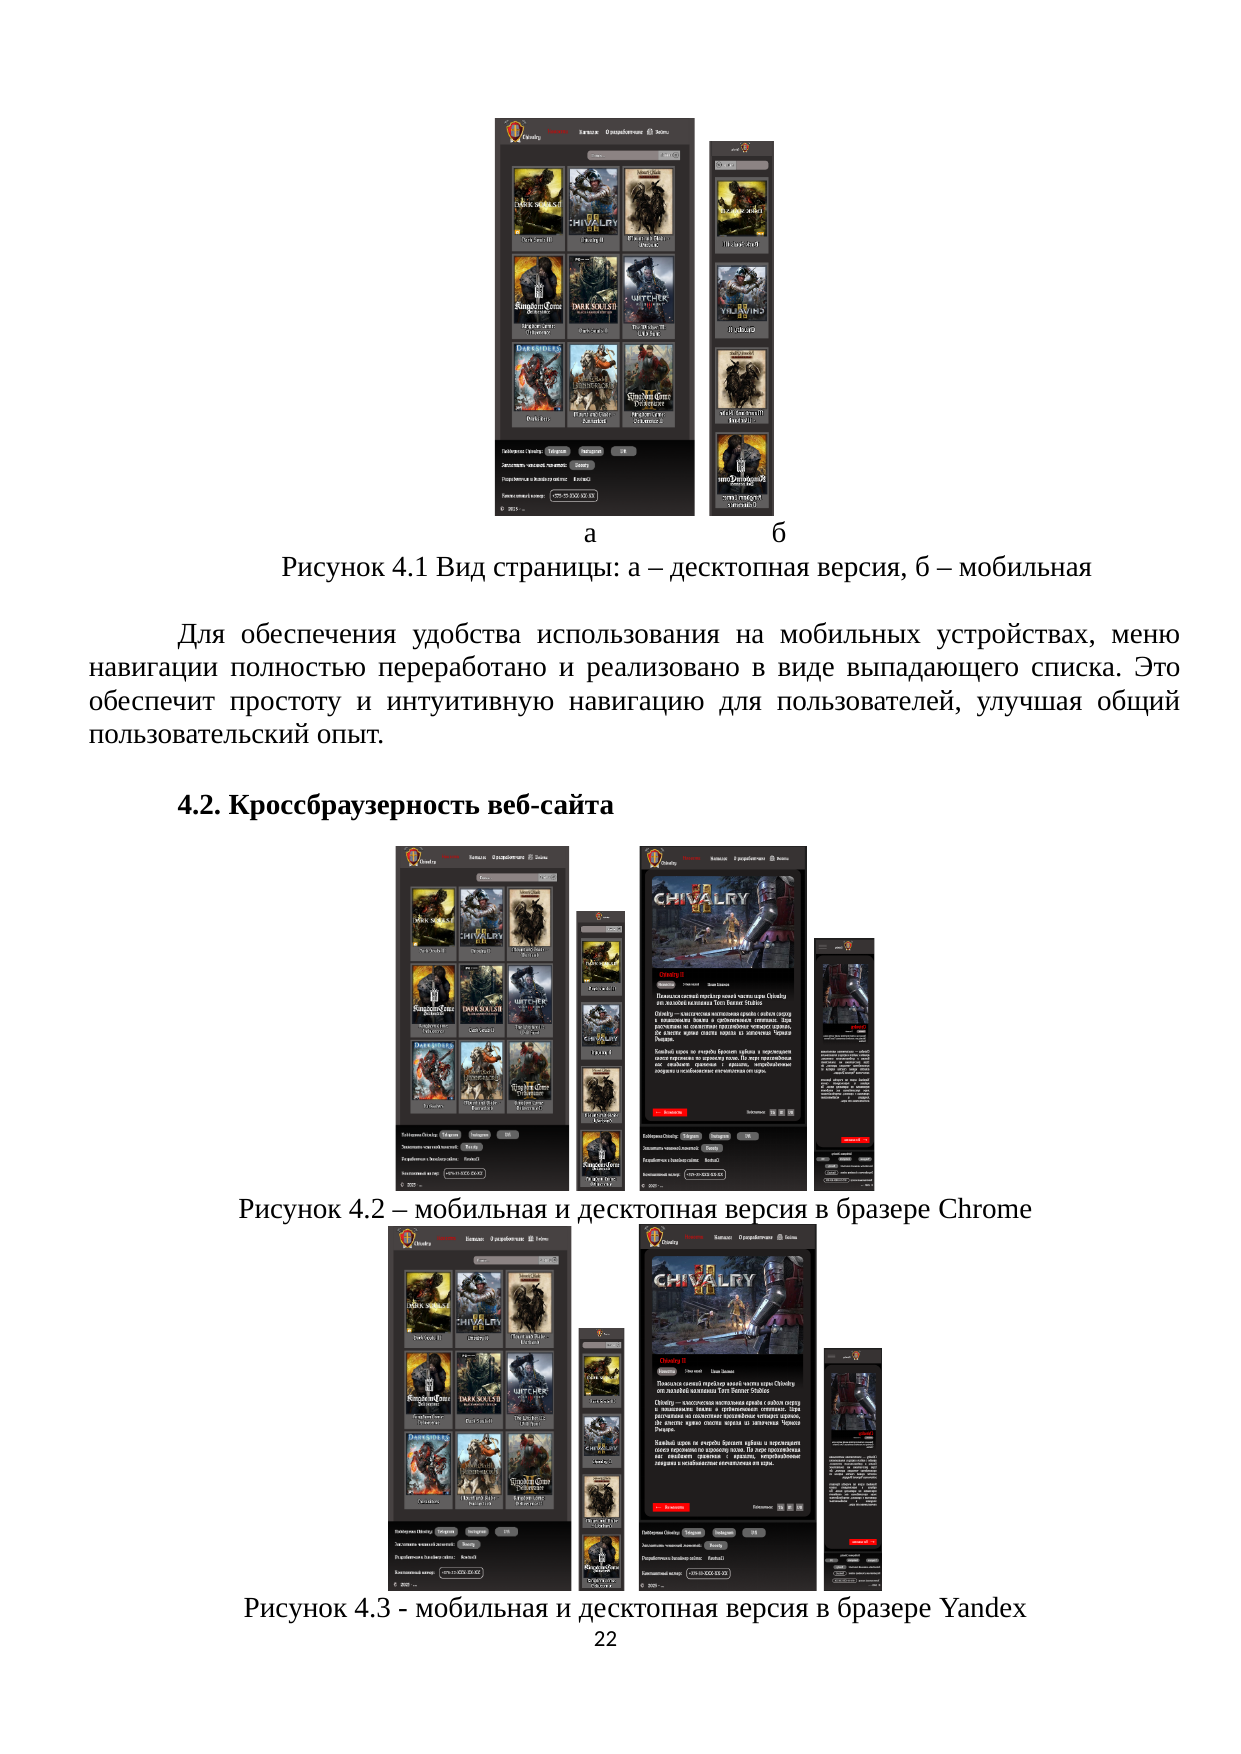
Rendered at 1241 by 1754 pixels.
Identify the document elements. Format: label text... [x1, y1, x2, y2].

picture [395, 846, 570, 1191]
picture [639, 846, 807, 1191]
picture [576, 911, 625, 1191]
picture [578, 1328, 625, 1591]
text Для обеспечения удобства использования на мобильных устройствах, меню навигации полностью переработано и реализовано в виде выпадающего списка. Это обеспечит простоту и интуитивную навигацию для пользователей, улучшая общий пользовательский опыт. [88, 616, 1181, 750]
text Рисунок 4.1 Вид страницы: а – десктопная версия, б – мобильная [88, 549, 1181, 582]
picture [814, 938, 875, 1191]
picture [823, 1348, 882, 1591]
text Рисунок 4.2 – мобильная и десктопная версия в бразере Chrome [88, 1191, 1181, 1224]
picture [638, 1224, 817, 1591]
picture [388, 1226, 572, 1591]
text а б [88, 515, 1181, 549]
picture [709, 141, 774, 516]
subtitle 4.2. Кроссбраузерность веб-сайта [88, 787, 1093, 821]
picture [494, 118, 695, 516]
text Рисунок 4.3 - мобильная и десктопная версия в бразере Yandex [88, 1591, 1181, 1624]
